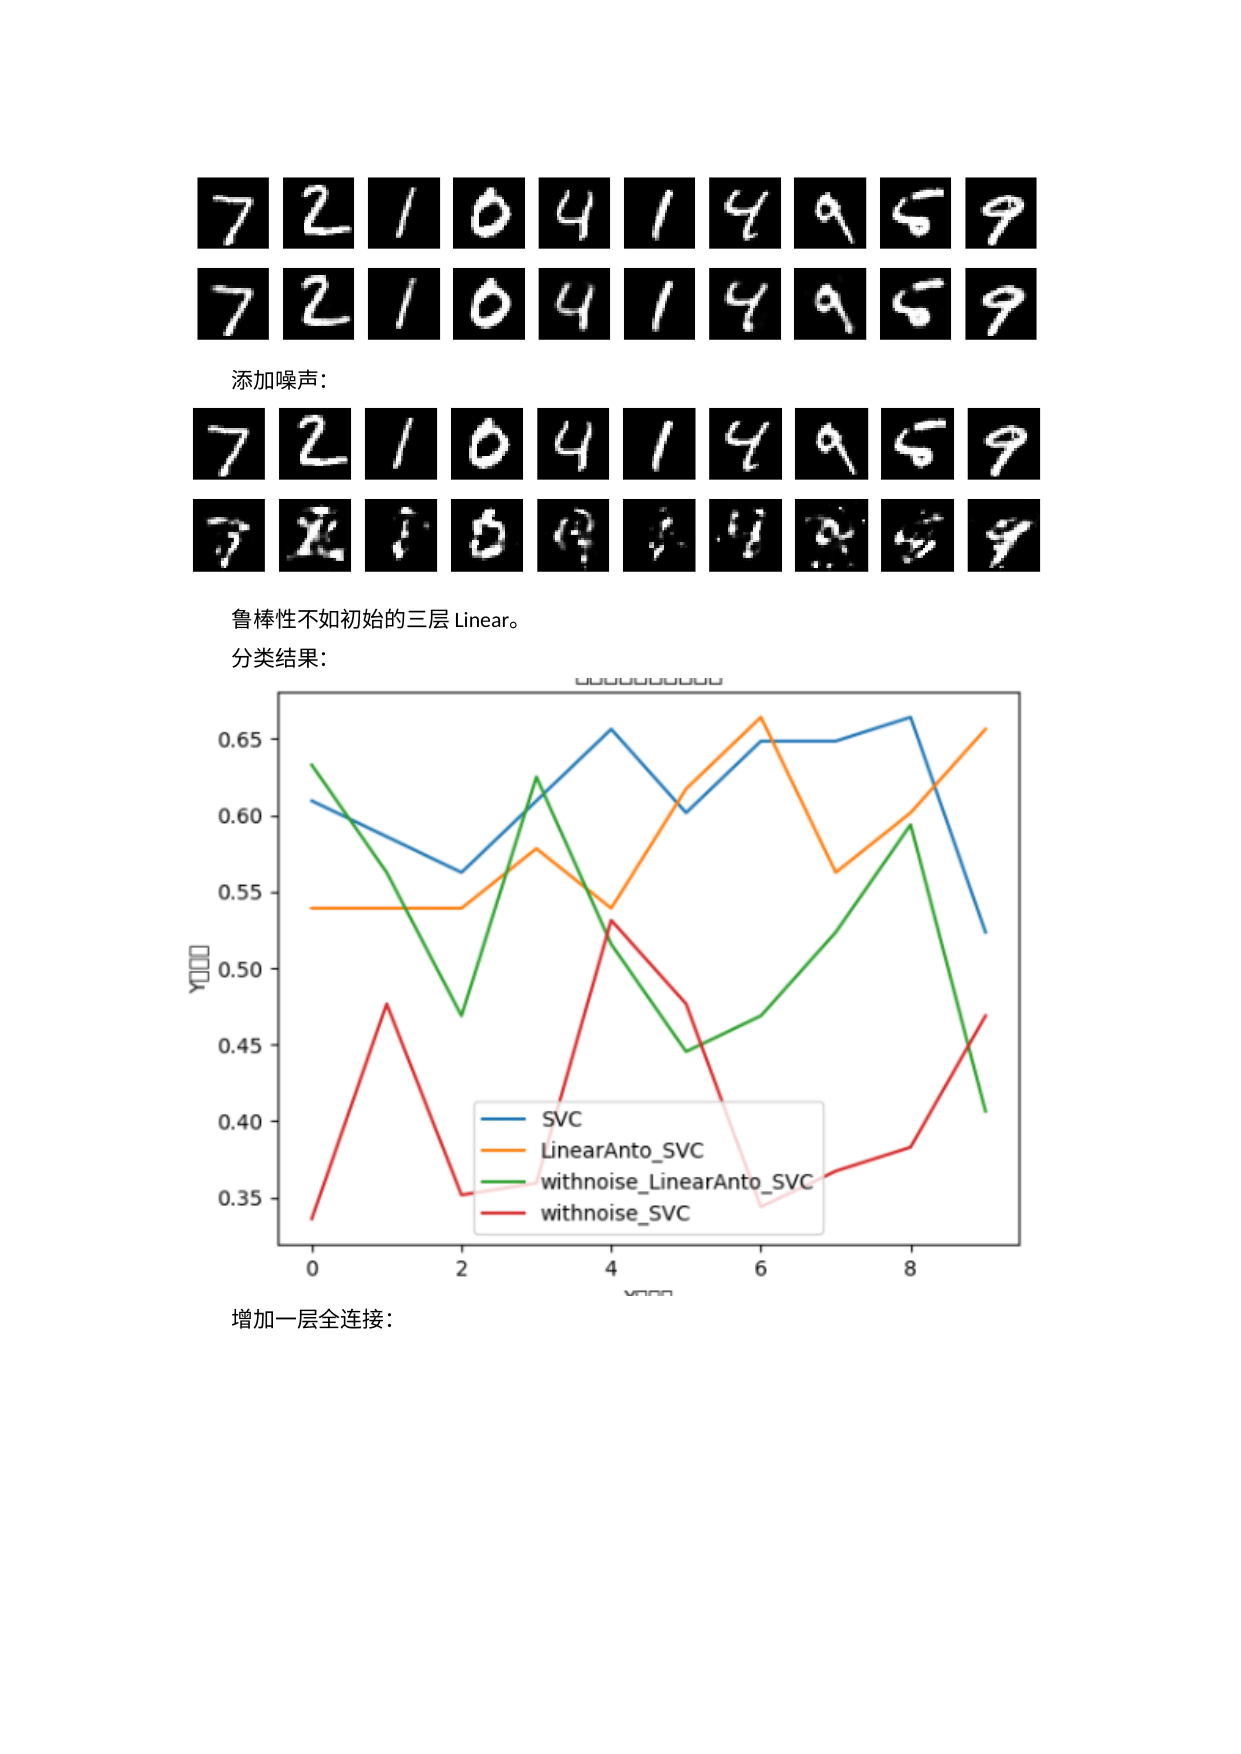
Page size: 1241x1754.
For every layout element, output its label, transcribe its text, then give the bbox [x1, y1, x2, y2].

picture [187, 162, 1046, 349]
list 鲁棒性不如初始的三层Linear。 [187, 601, 1053, 634]
picture [187, 401, 1049, 583]
list 添加噪声： [187, 362, 1053, 395]
list 分类结果： [187, 640, 1053, 673]
list 增加一层全连接： [187, 1302, 1053, 1334]
picture [187, 678, 1059, 1296]
